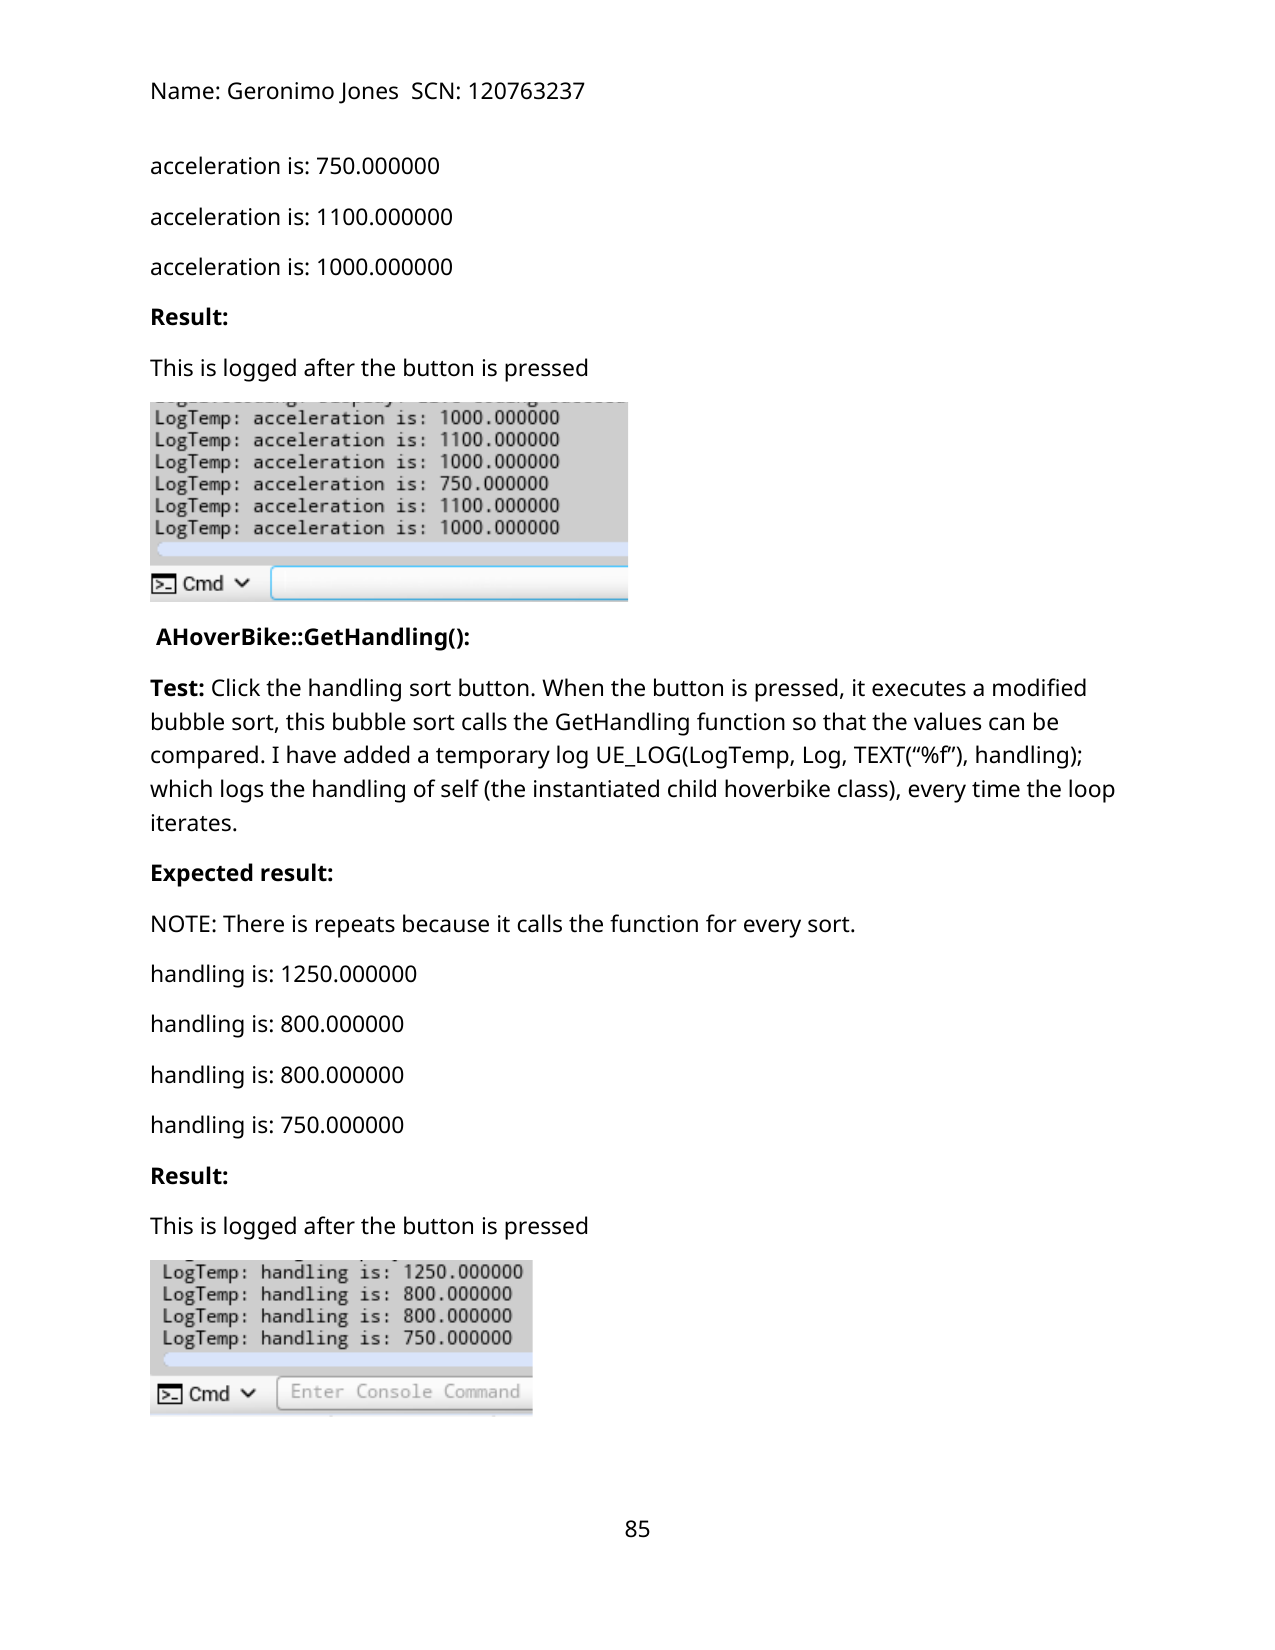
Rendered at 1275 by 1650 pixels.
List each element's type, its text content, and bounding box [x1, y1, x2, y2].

text Result: [150, 301, 1125, 332]
text handling is: 800.000000 [150, 1059, 1125, 1090]
text handling is: 800.000000 [150, 1008, 1125, 1039]
picture [150, 1260, 533, 1417]
picture [150, 402, 629, 602]
text Test: Click the handling sort button. When the button is pressed, it executes a modified bubble sort, this bubble sort calls the GetHandling function so that the values can be compared. I have added a temporary log UE_LOG(LogTemp, Log, TEXT(“%f”), handling); which logs the handling of self (the instantiated child hoverbike class), every time the loop iterates. [150, 672, 1125, 838]
text AHoverBike::GetHandling(): [150, 621, 1125, 652]
text handling is: 1250.000000 [150, 958, 1125, 989]
text acceleration is: 1000.000000 [150, 251, 1125, 282]
text acceleration is: 750.000000 [150, 150, 1125, 181]
text Result: [150, 1159, 1125, 1191]
text This is logged after the button is pressed [150, 352, 1125, 383]
text NOTE: There is repeats because it calls the function for every sort. [150, 907, 1125, 939]
text handling is: 750.000000 [150, 1109, 1125, 1140]
text This is logged after the button is pressed [150, 1210, 1125, 1241]
text acceleration is: 1100.000000 [150, 200, 1125, 232]
text Expected result: [150, 857, 1125, 888]
